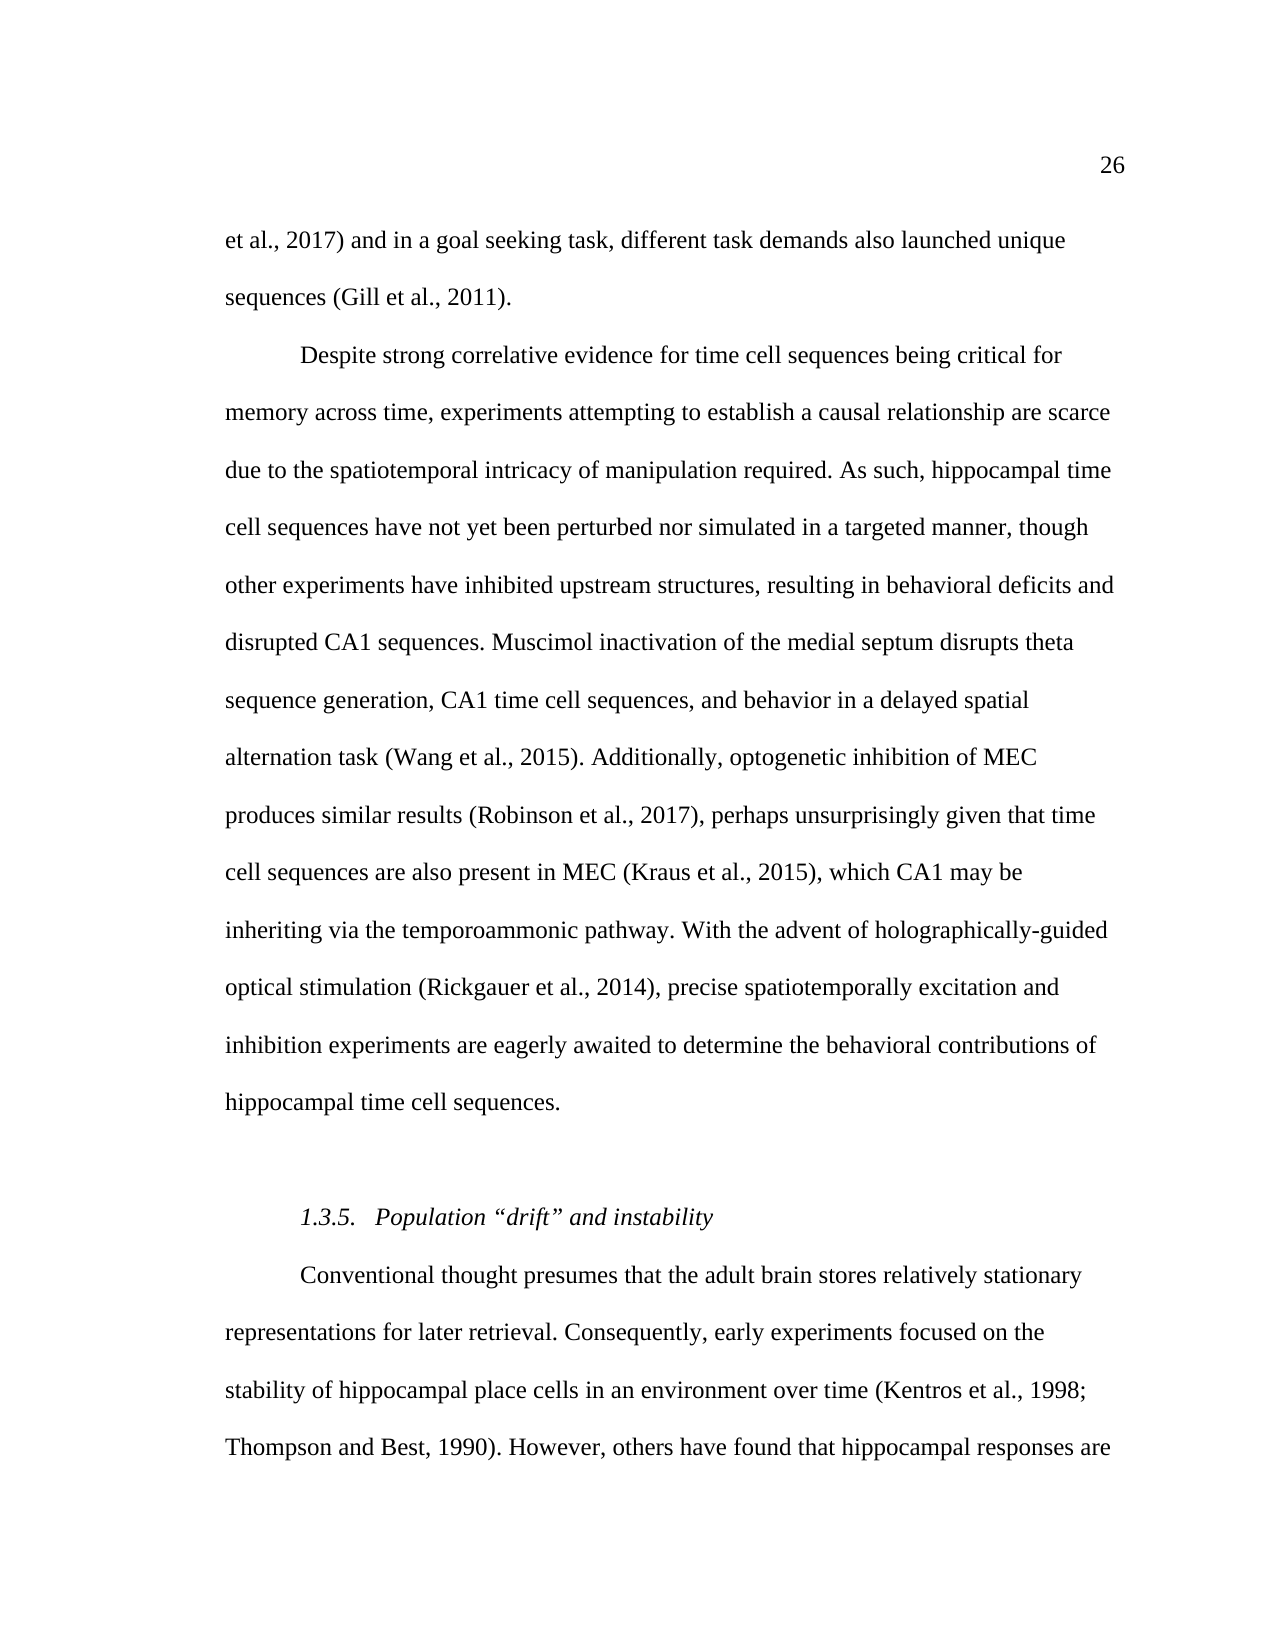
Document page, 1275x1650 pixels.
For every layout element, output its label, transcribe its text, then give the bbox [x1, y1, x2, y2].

subtitle Population “drift” and instability [300, 1202, 1125, 1231]
text Despite strong correlative evidence for time cell sequences being critical for memory across time, experiments attempting to establish a causal relationship are scarce due to the spatiotemporal intricacy of manipulation required. As such, hippocampal time cell sequences have not yet been perturbed nor simulated in a targeted manner, though other experiments have inhibited upstream structures, resulting in behavioral deficits and disrupted CA1 sequences. Muscimol inactivation of the medial septum disrupts theta sequence generation, CA1 time cell sequences, and behavior in a delayed spatial alternation task (Wang et al., 2015). Additionally, optogenetic inhibition of MEC produces similar results (Robinson et al., 2017), perhaps unsurprisingly given that time cell sequences are also present in MEC (Kraus et al., 2015), which CA1 may be inheriting via the temporoammonic pathway. With the advent of holographically-guided optical stimulation (Rickgauer et al., 2014), precise spatiotemporally excitation and inhibition experiments are eagerly awaited to determine the behavioral contributions of hippocampal time cell sequences. [225, 340, 1125, 1116]
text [225, 1260, 1125, 1461]
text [225, 225, 1125, 311]
